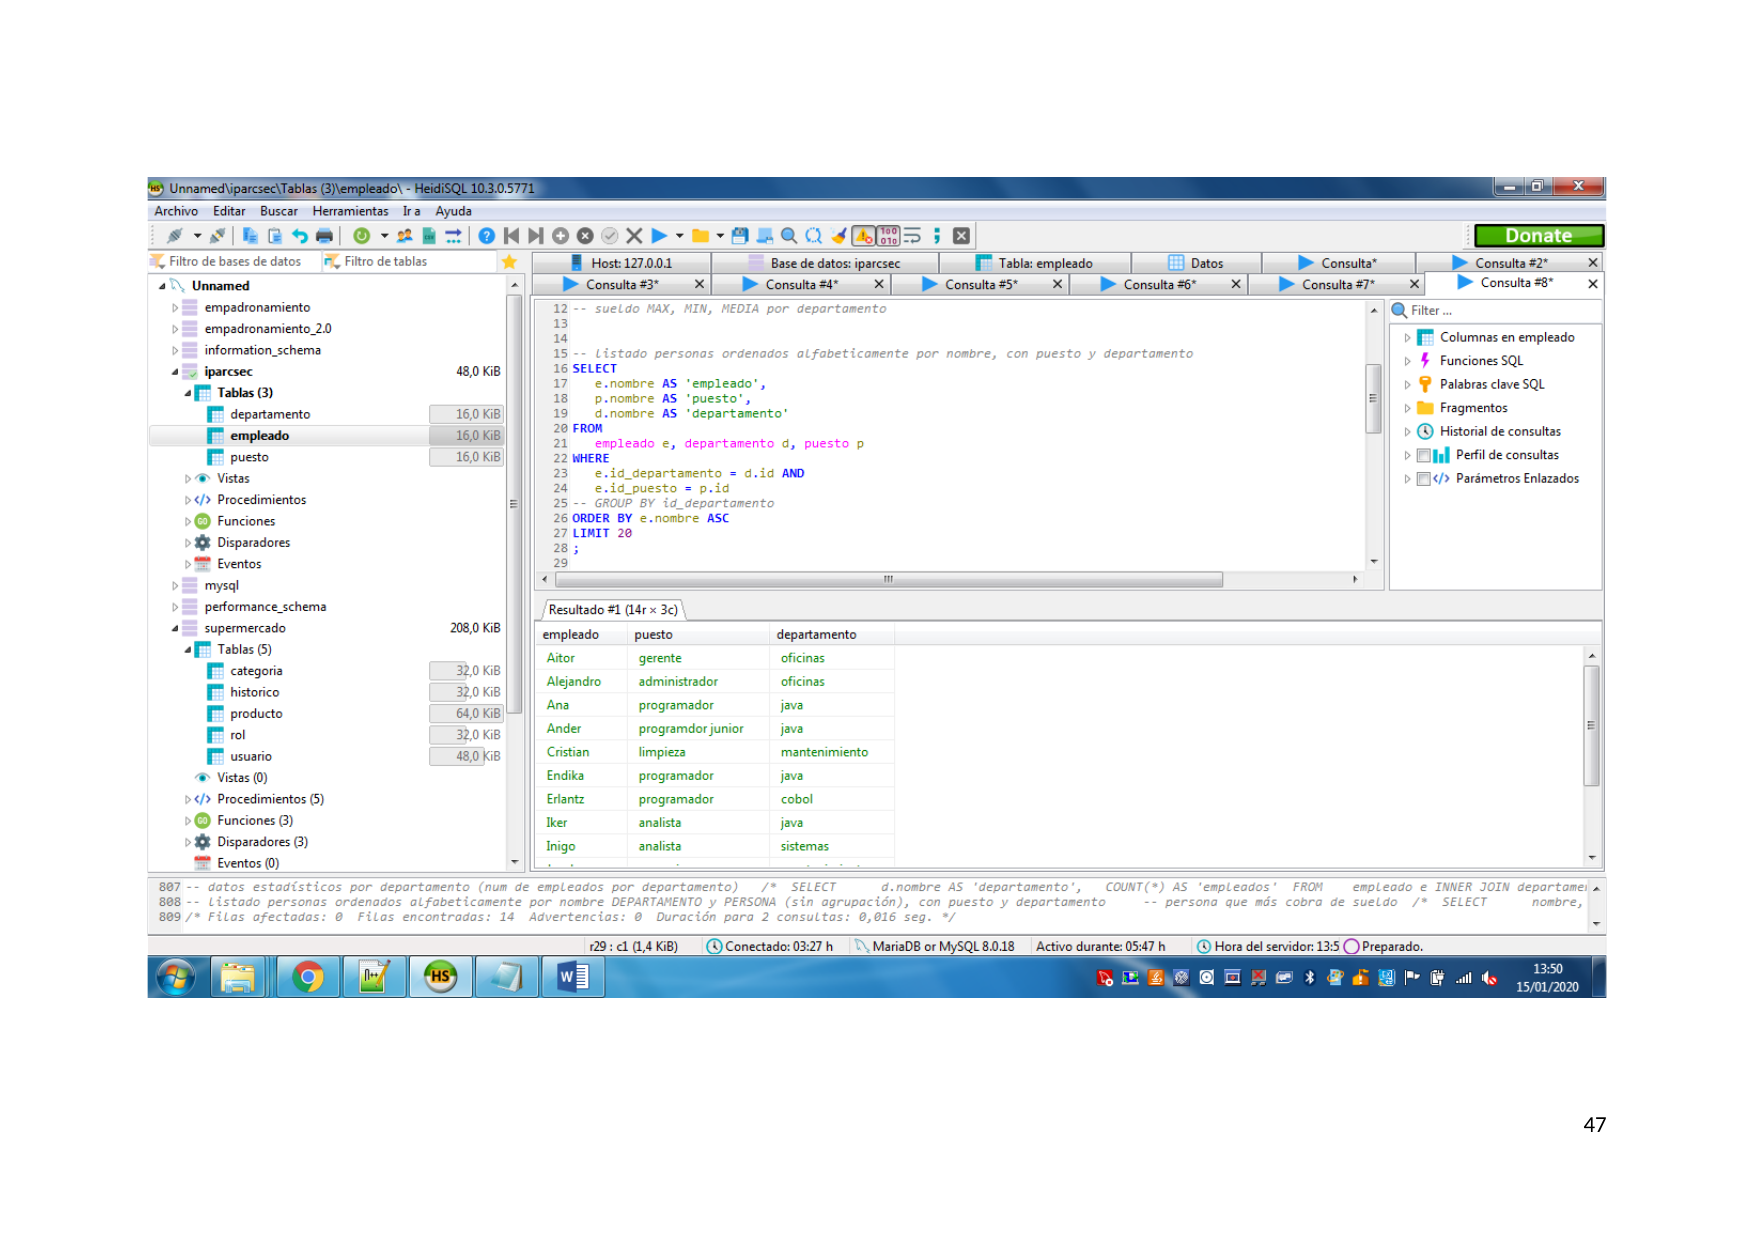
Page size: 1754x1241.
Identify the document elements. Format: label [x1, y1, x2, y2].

picture [147, 177, 1607, 998]
